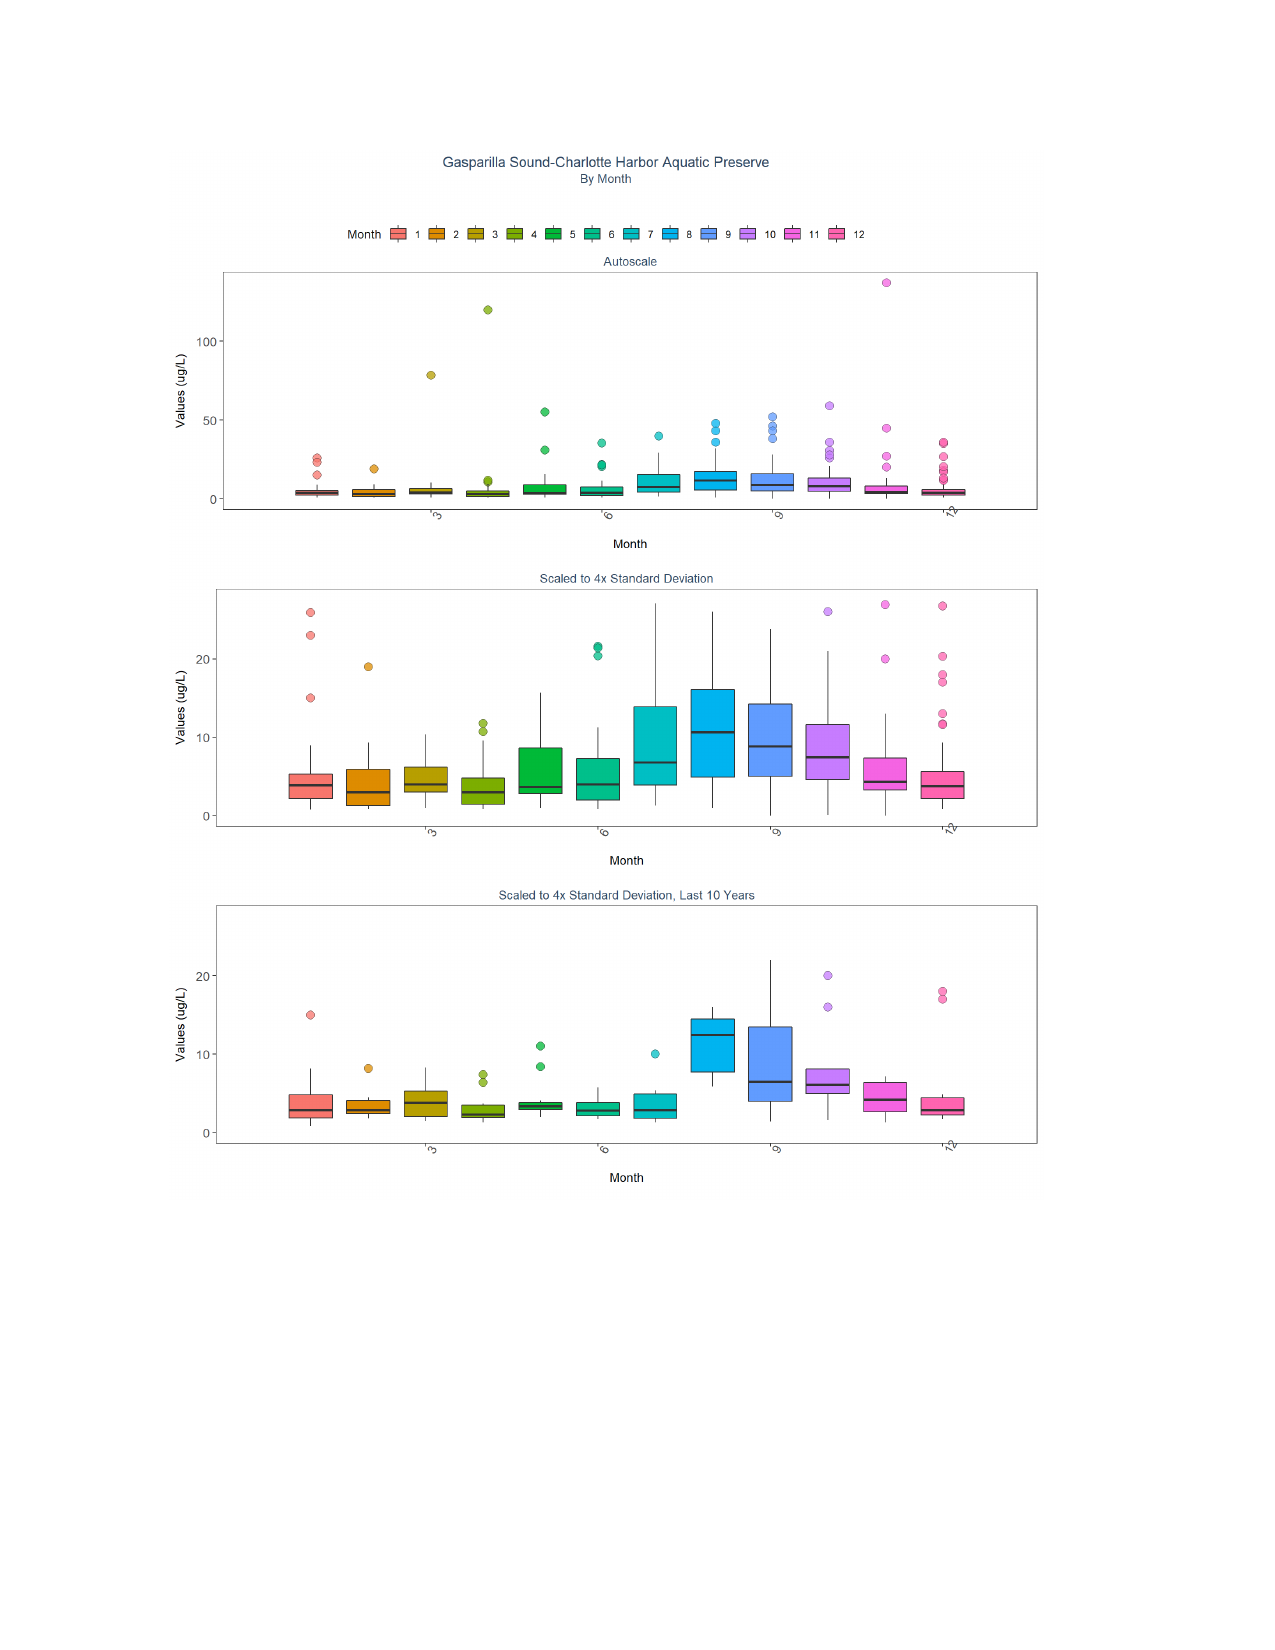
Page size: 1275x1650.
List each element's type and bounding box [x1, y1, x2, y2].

picture [168, 150, 1044, 1200]
